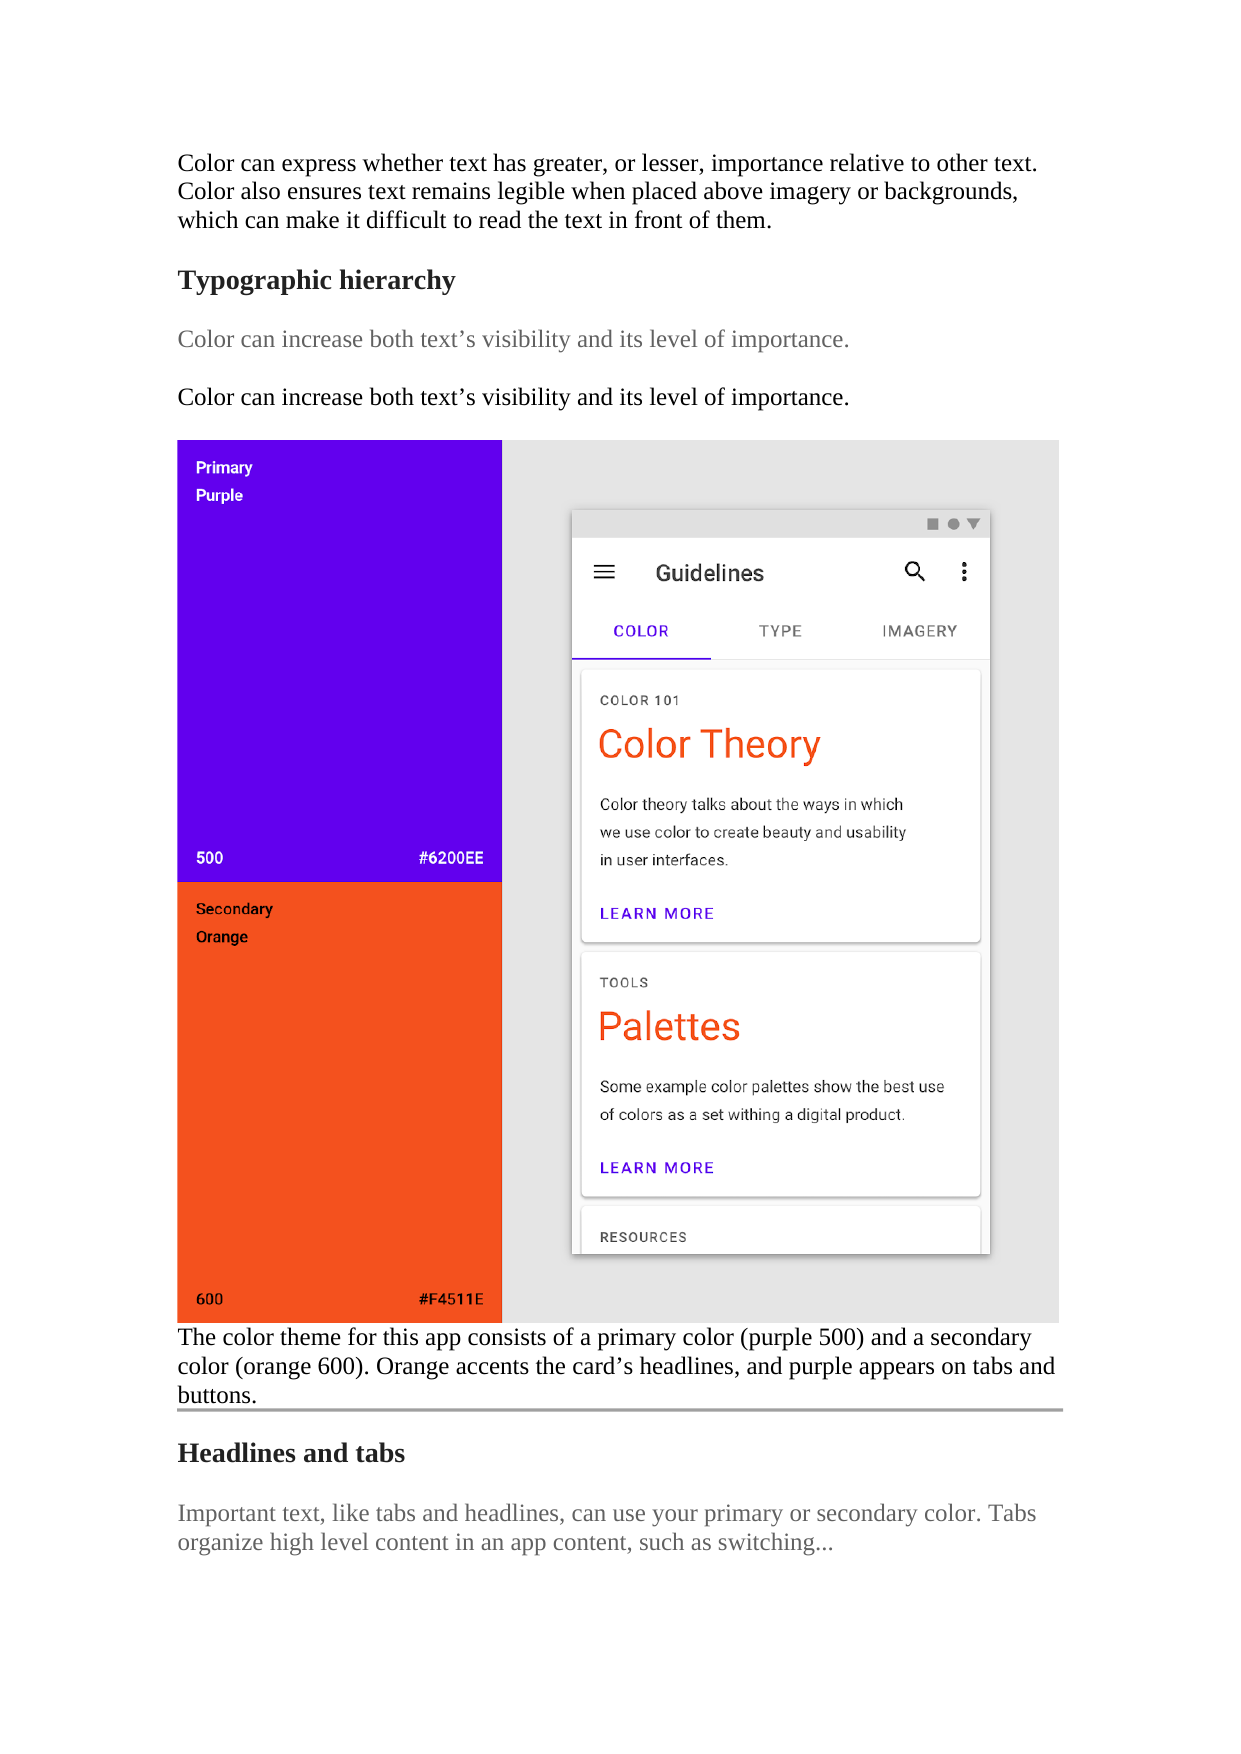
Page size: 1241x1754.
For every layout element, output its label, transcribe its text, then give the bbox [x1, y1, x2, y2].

text The color theme for this app consists of a primary color (purple 500) and a secondary color (orange 600). Orange accents the card’s headlines, and purple appears on tabs and buttons. [177, 1322, 1063, 1408]
text Color can increase both text’s visibility and its level of importance. [177, 382, 1063, 411]
text Headlines and tabs [177, 1436, 1063, 1469]
picture [177, 440, 1059, 1323]
text Color can express whether text has greater, or lesser, importance relative to other text. Color also ensures text remains legible when placed above imagery or backgrounds, which can make it difficult to read the text in front of them. [177, 148, 1063, 234]
text Color can increase both text’s visibility and its level of importance. [177, 324, 1063, 353]
text Important text, like tabs and headlines, can use your primary or secondary color. Tabs organize high level content in an app content, such as switching... [177, 1498, 1063, 1556]
text Typographic hierarchy [177, 263, 1063, 295]
